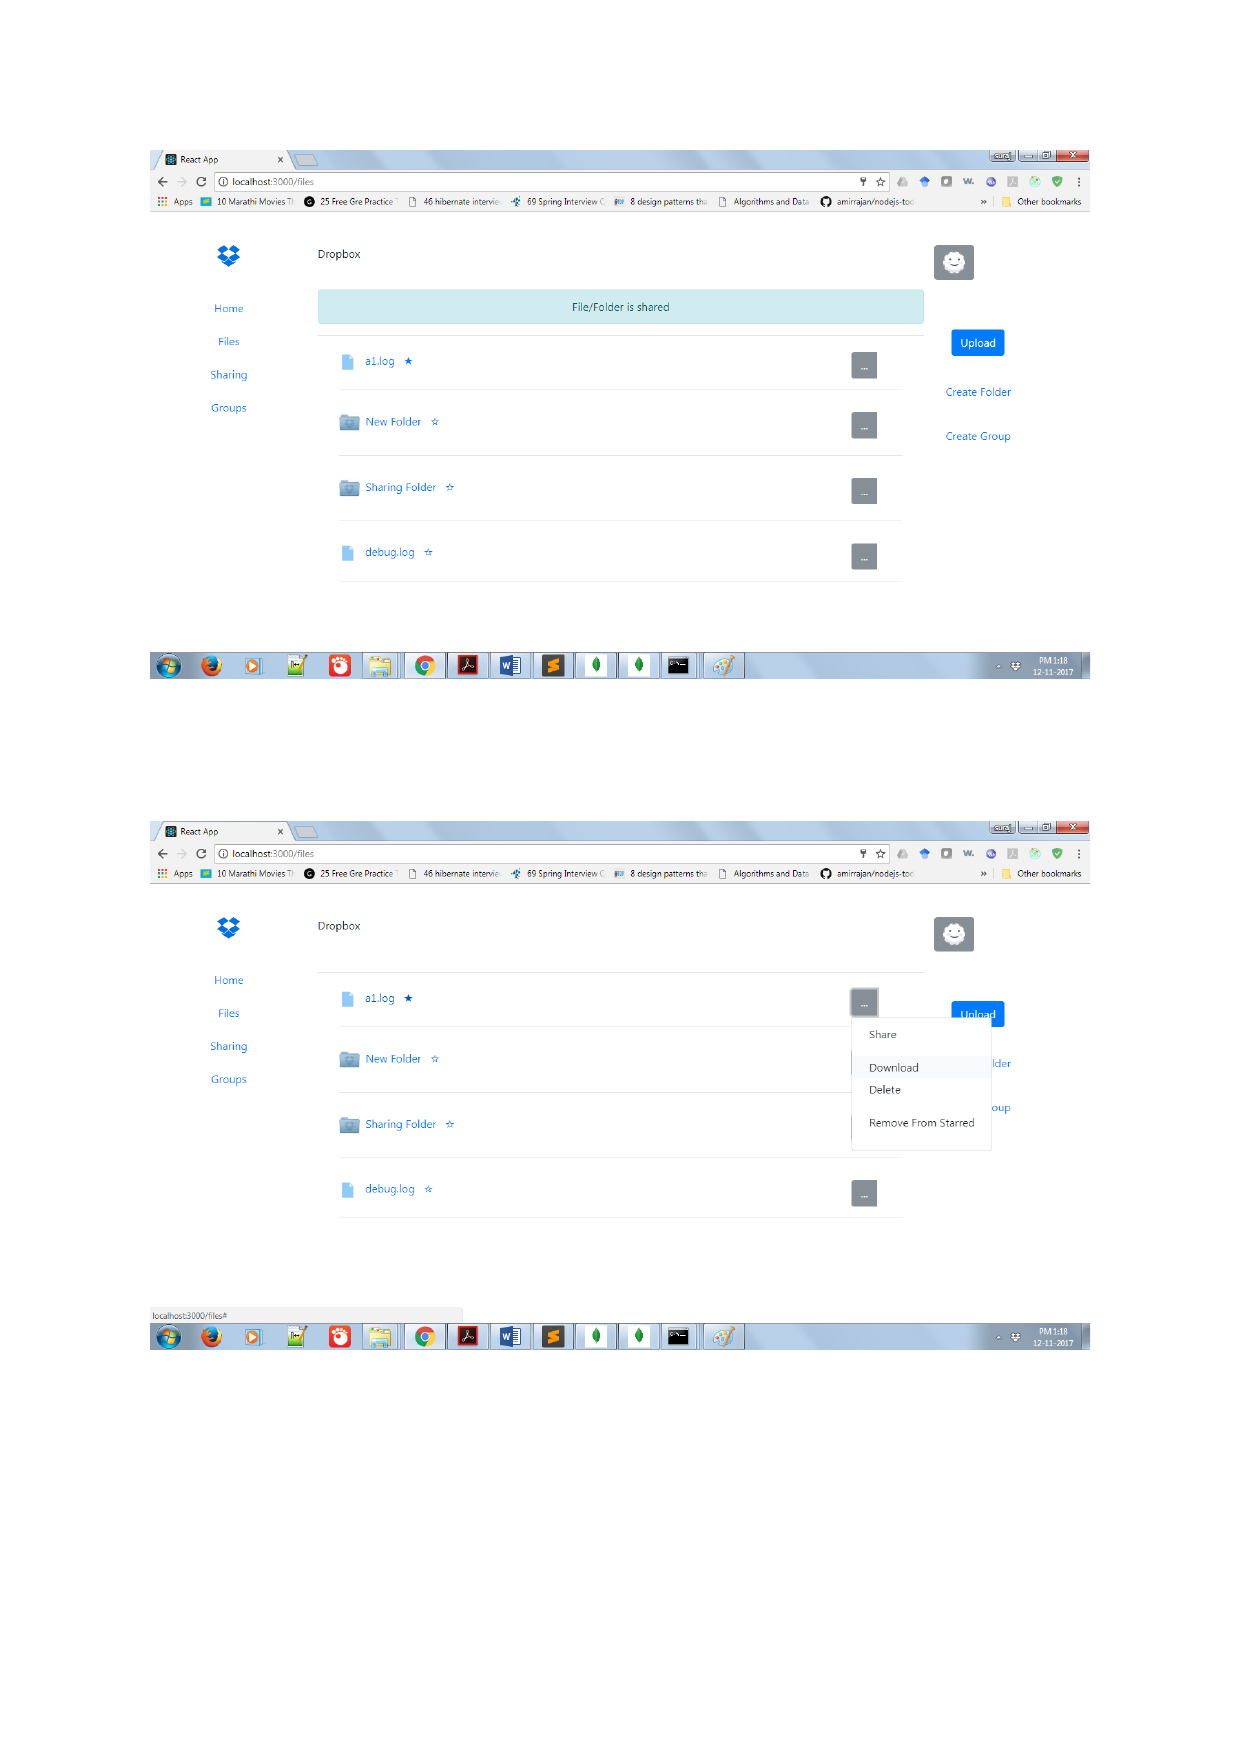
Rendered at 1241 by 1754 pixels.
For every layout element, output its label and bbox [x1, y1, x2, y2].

picture [150, 821, 1091, 1350]
picture [150, 150, 1091, 679]
